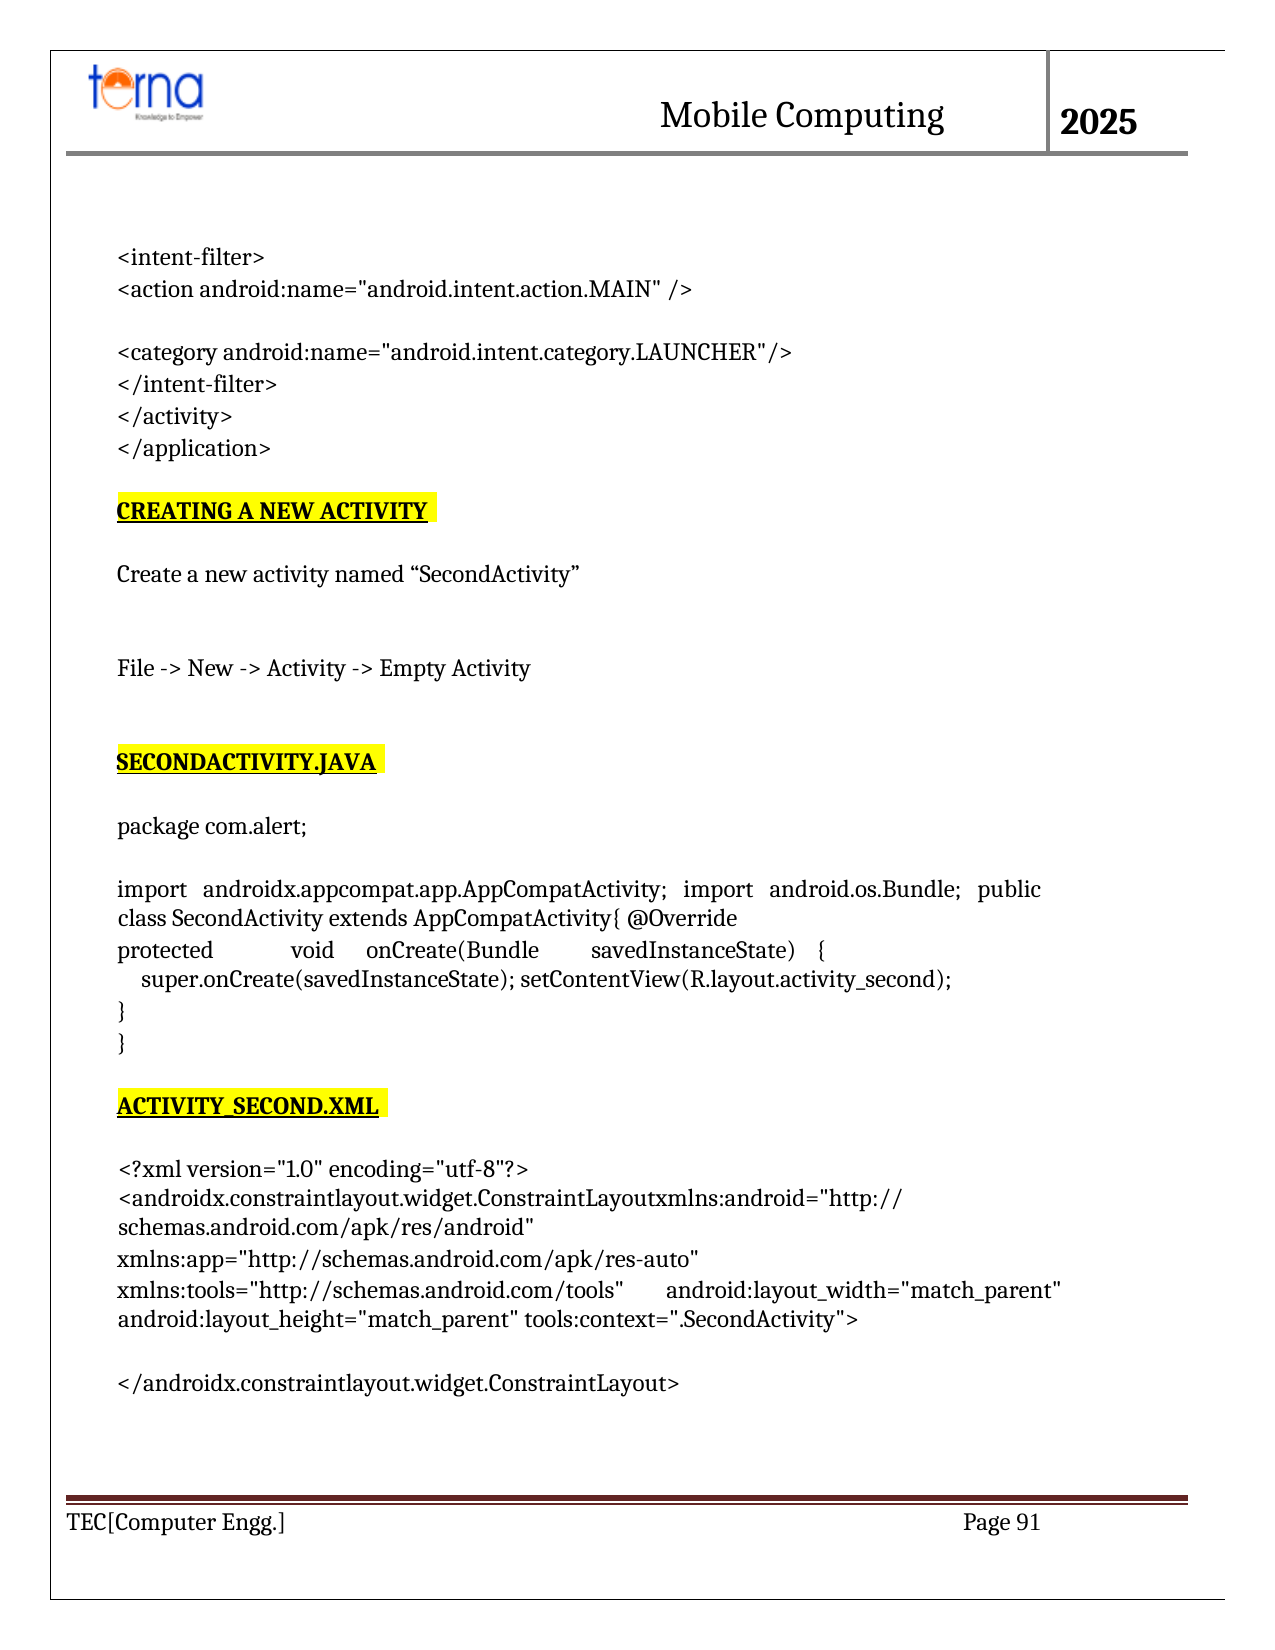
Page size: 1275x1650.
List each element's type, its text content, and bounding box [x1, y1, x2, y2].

text </intent-filter> [117, 369, 1188, 398]
text import androidx.appcompat.app.AppCompatActivity; import android.os.Bundle; public class SecondActivity extends AppCompatActivity{ @Override [117, 875, 1042, 932]
text CREATING A NEW ACTIVITY [116, 497, 1189, 525]
text SECONDACTIVITY.JAVA [116, 748, 1189, 777]
text xmlns:app="http://schemas.android.com/apk/res-auto" [117, 1244, 1188, 1273]
text <category android:name="android.intent.category.LAUNCHER"/> [117, 338, 1188, 366]
text ACTIVITY_SECOND.XML [116, 1092, 1189, 1121]
text package com.alert; [117, 812, 1188, 841]
text } [117, 1029, 1188, 1057]
text </androidx.constraintlayout.widget.ConstraintLayout> [117, 1368, 1188, 1397]
picture [78, 57, 208, 128]
text xmlns:tools="http://schemas.android.com/tools" android:layout_width="match_parent" android:layout_height="match_parent" tools:context=".SecondActivity"> [117, 1276, 1188, 1334]
text <action android:name="android.intent.action.MAIN" /> [117, 274, 1188, 303]
text } [117, 997, 1188, 1025]
text protected void onCreate(Bundle savedInstanceState) { super.onCreate(savedInstanceState); setContentView(R.layout.activity_second); [117, 936, 1188, 993]
text File -> New -> Activity -> Empty Activity [117, 654, 1188, 683]
text Create a new activity named “SecondActivity” [117, 560, 1188, 589]
text <intent-filter> [117, 243, 1188, 271]
text </application> [117, 433, 1188, 462]
text </activity> [117, 402, 1188, 430]
text <?xml version="1.0" encoding="utf-8"?> <androidx.constraintlayout.widget.ConstraintLayoutxmlns:android="http:// schemas.android.com/apk/res/android" [118, 1155, 1189, 1241]
